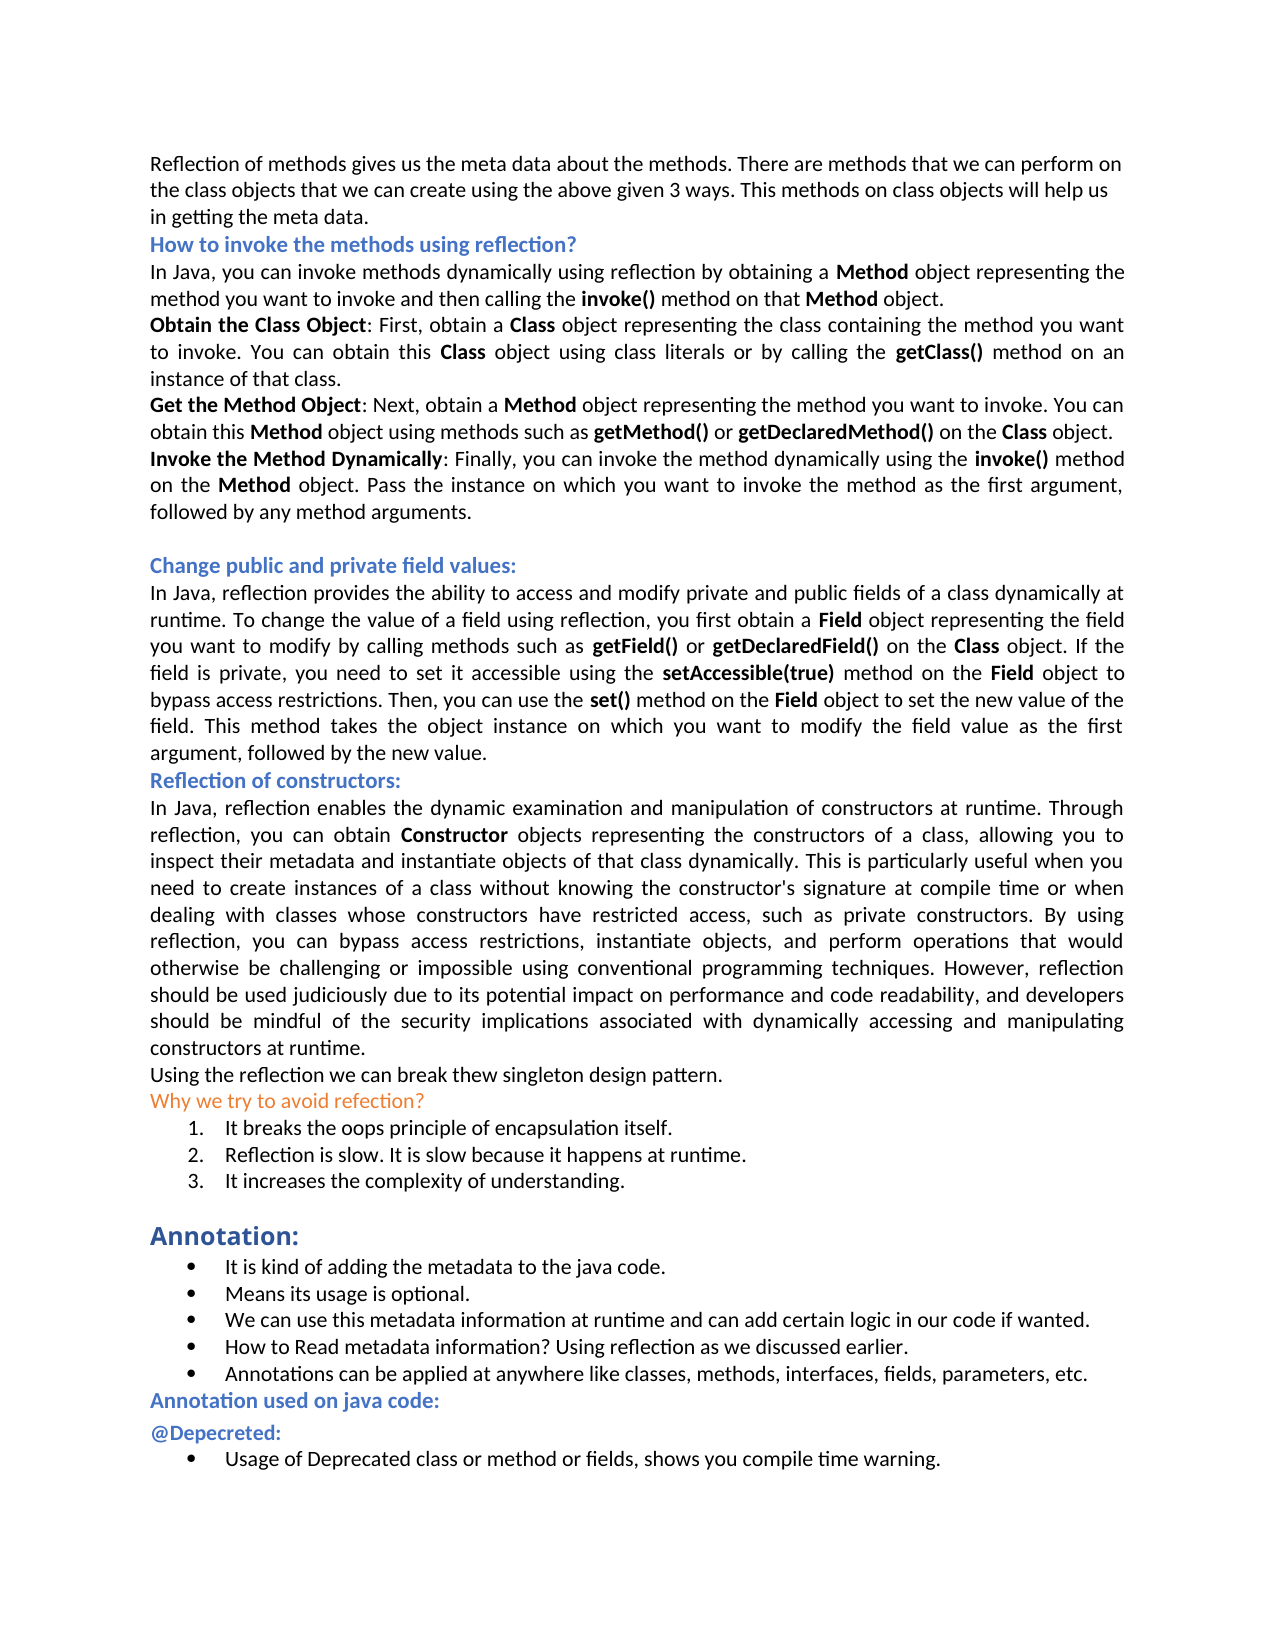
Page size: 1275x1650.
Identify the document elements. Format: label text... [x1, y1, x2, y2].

list We can use this metadata information at runtime and can add certain logic in our code if wanted. [187, 1306, 1125, 1333]
subtitle Change public and private field values: [150, 551, 1125, 579]
list How to Read metadata information? Using reflection as we discussed earlier. [187, 1333, 1125, 1360]
list Annotations can be applied at anywhere like classes, methods, interfaces, fields, parameters, etc. [187, 1360, 1125, 1386]
subtitle Annotation used on java code: [150, 1386, 1125, 1414]
list It is kind of adding the metadata to the java code. [187, 1253, 1125, 1280]
list Reflection is slow. It is slow because it happens at runtime. [187, 1141, 1125, 1167]
list Means its usage is optional. [187, 1280, 1125, 1306]
subtitle How to invoke the methods using reflection? [150, 230, 1125, 258]
text Using the reflection we can break thew singleton design pattern. [150, 1061, 1125, 1087]
list Usage of Deprecated class or method or fields, shows you compile time warning. [187, 1445, 1125, 1472]
text Get the Method Object: Next, obtain a Method object representing the method you want to invoke. You can obtain this Method object using methods such as getMethod() or getDeclaredMethod() on the Class object. [150, 391, 1125, 445]
subtitle Reflection of constructors: [150, 766, 1125, 794]
list It breaks the oops principle of encapsulation itself. [187, 1114, 1125, 1141]
text Obtain the Class Object: First, obtain a Class object representing the class containing the method you want to invoke. You can obtain this Class object using class literals or by calling the getClass() method on an instance of that class. [150, 311, 1125, 391]
text In Java, reflection provides the ability to access and modify private and public fields of a class dynamically at runtime. To change the value of a field using reflection, you first obtain a Field object representing the field you want to modify by calling methods such as getField() or getDeclaredField() on the Class object. If the field is private, you need to set it accessible using the setAccessible(true) method on the Field object to bypass access restrictions. Then, you can use the set() method on the Field object to set the new value of the field. This method takes the object instance on which you want to modify the field value as the first argument, followed by the new value. [150, 579, 1125, 766]
text Reflection of methods gives us the meta data about the methods. There are methods that we can perform on the class objects that we can create using the above given 3 ways. This methods on class objects will help us in getting the meta data. [150, 150, 1125, 230]
text In Java, you can invoke methods dynamically using reflection by obtaining a Method object representing the method you want to invoke and then calling the invoke() method on that Method object. [150, 258, 1125, 311]
text In Java, reflection enables the dynamic examination and manipulation of constructors at runtime. Through reflection, you can obtain Constructor objects representing the constructors of a class, allowing you to inspect their metadata and instantiate objects of that class dynamically. This is particularly useful when you need to create instances of a class without knowing the constructor's signature at compile time or when dealing with classes whose constructors have restricted access, such as private constructors. By using reflection, you can bypass access restrictions, instantiate objects, and perform operations that would otherwise be challenging or impossible using conventional programming techniques. However, reflection should be used judiciously due to its potential impact on performance and code readability, and developers should be mindful of the security implications associated with dynamically accessing and manipulating constructors at runtime. Top of Form Bottom of Form [150, 794, 1125, 1061]
list It increases the complexity of understanding. [187, 1167, 1125, 1194]
text Invoke the Method Dynamically: Finally, you can invoke the method dynamically using the invoke() method on the Method object. Pass the instance on which you want to invoke the method as the first argument, followed by any method arguments. [150, 445, 1125, 525]
subtitle Annotation: [150, 1219, 1125, 1253]
text Why we try to avoid refection? [150, 1087, 1125, 1114]
subtitle @Depecreted: [150, 1419, 1125, 1445]
